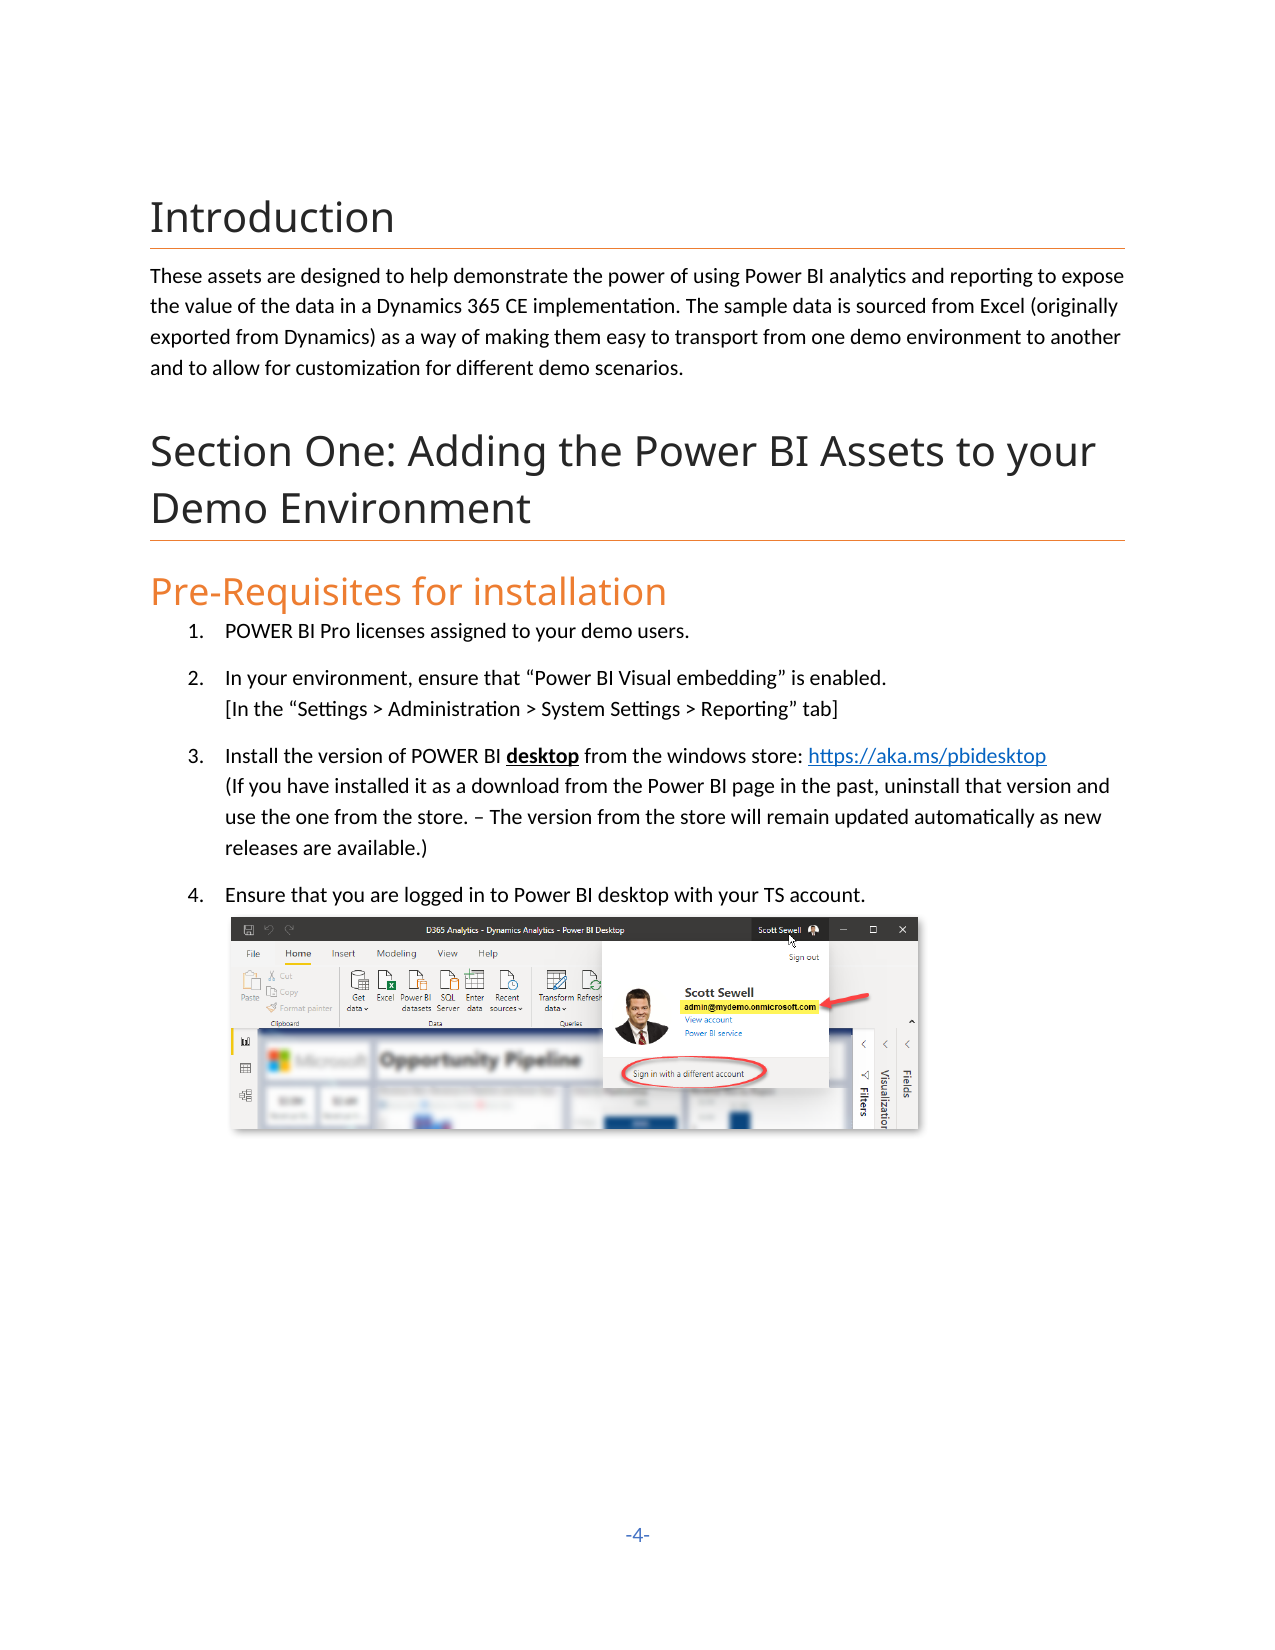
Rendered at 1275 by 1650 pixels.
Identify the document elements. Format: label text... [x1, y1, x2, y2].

list POWER BI Pro licenses assigned to your demo users. [187, 617, 1125, 643]
subtitle Introduction [150, 187, 1125, 248]
subtitle Pre-Requisites for installation [150, 566, 1125, 617]
text These assets are designed to help demonstrate the power of using Power BI analytics and reporting to expose the value of the data in a Dynamics 365 CE implementation. The sample data is sourced from Excel (originally exported from Dynamics) as a way of making them easy to transport from one demo environment to another and to allow for customization for different demo scenarios. [150, 262, 1125, 381]
picture [231, 917, 918, 1129]
subtitle Section One: Adding the Power BI Assets to your Demo Environment [150, 422, 1125, 540]
list Install the version of POWER BI desktop from the windows store: https://aka.ms/pbidesktop (If you have installed it as a download from the Power BI page in the past, uninstall that version and use the one from the store. – The version from the store will remain updated automatically as new releases are available.) [187, 742, 1125, 861]
list In your environment, ensure that “Power BI Visual embedding” is enabled. [In the “Settings > Administration > System Settings > Reporting” tab] [187, 664, 1125, 721]
